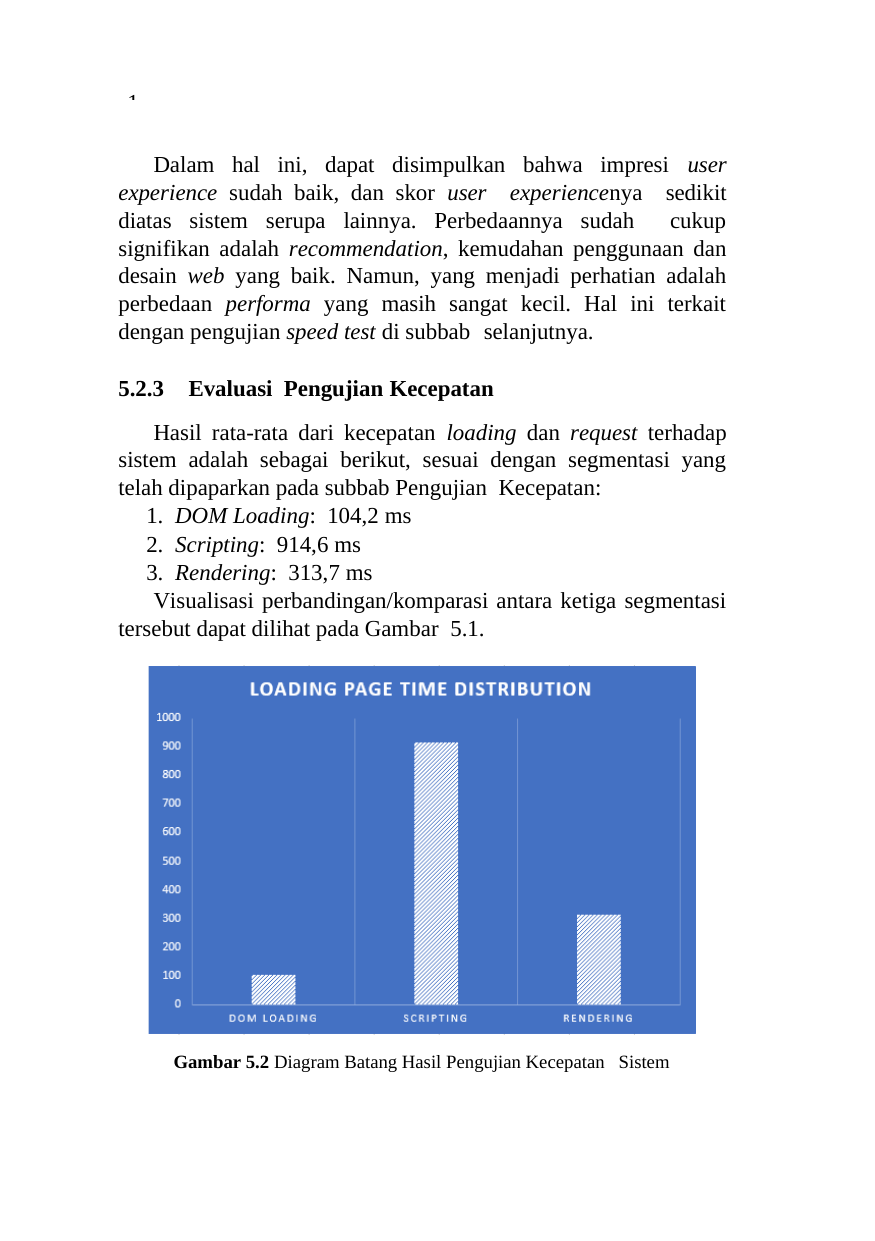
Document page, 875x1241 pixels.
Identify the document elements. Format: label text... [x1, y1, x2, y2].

list Rendering: 313,7 ms [146, 559, 755, 585]
text Visualisasi perbandingan/komparasi antara ketiga segmentasi tersebut dapat dilihat pada Gambar 5.1. [118, 587, 727, 641]
picture [148, 665, 696, 1035]
subtitle Evaluasi Pengujian Kecepatan [118, 375, 755, 401]
text Hasil rata-rata dari kecepatan loading dan request terhadap sistem adalah sebagai berikut, sesuai dengan segmentasi yang telah dipaparkan pada subbab Pengujian Kecepatan: [118, 419, 727, 501]
list Scripting: 914,6 ms [146, 531, 755, 557]
list DOM Loading: 104,2 ms [146, 502, 755, 529]
text Dalam hal ini, dapat disimpulkan bahwa impresi user experience sudah baik, dan skor user experiencenya sedikit diatas sistem serupa lainnya. Perbedaannya sudah cukup signifikan adalah recommendation, kemudahan penggunaan dan desain web yang baik. Namun, yang menjadi perhatian adalah perbedaan performa yang masih sangat kecil. Hal ini terkait dengan pengujian speed test di subbab selanjutnya. [118, 151, 727, 345]
